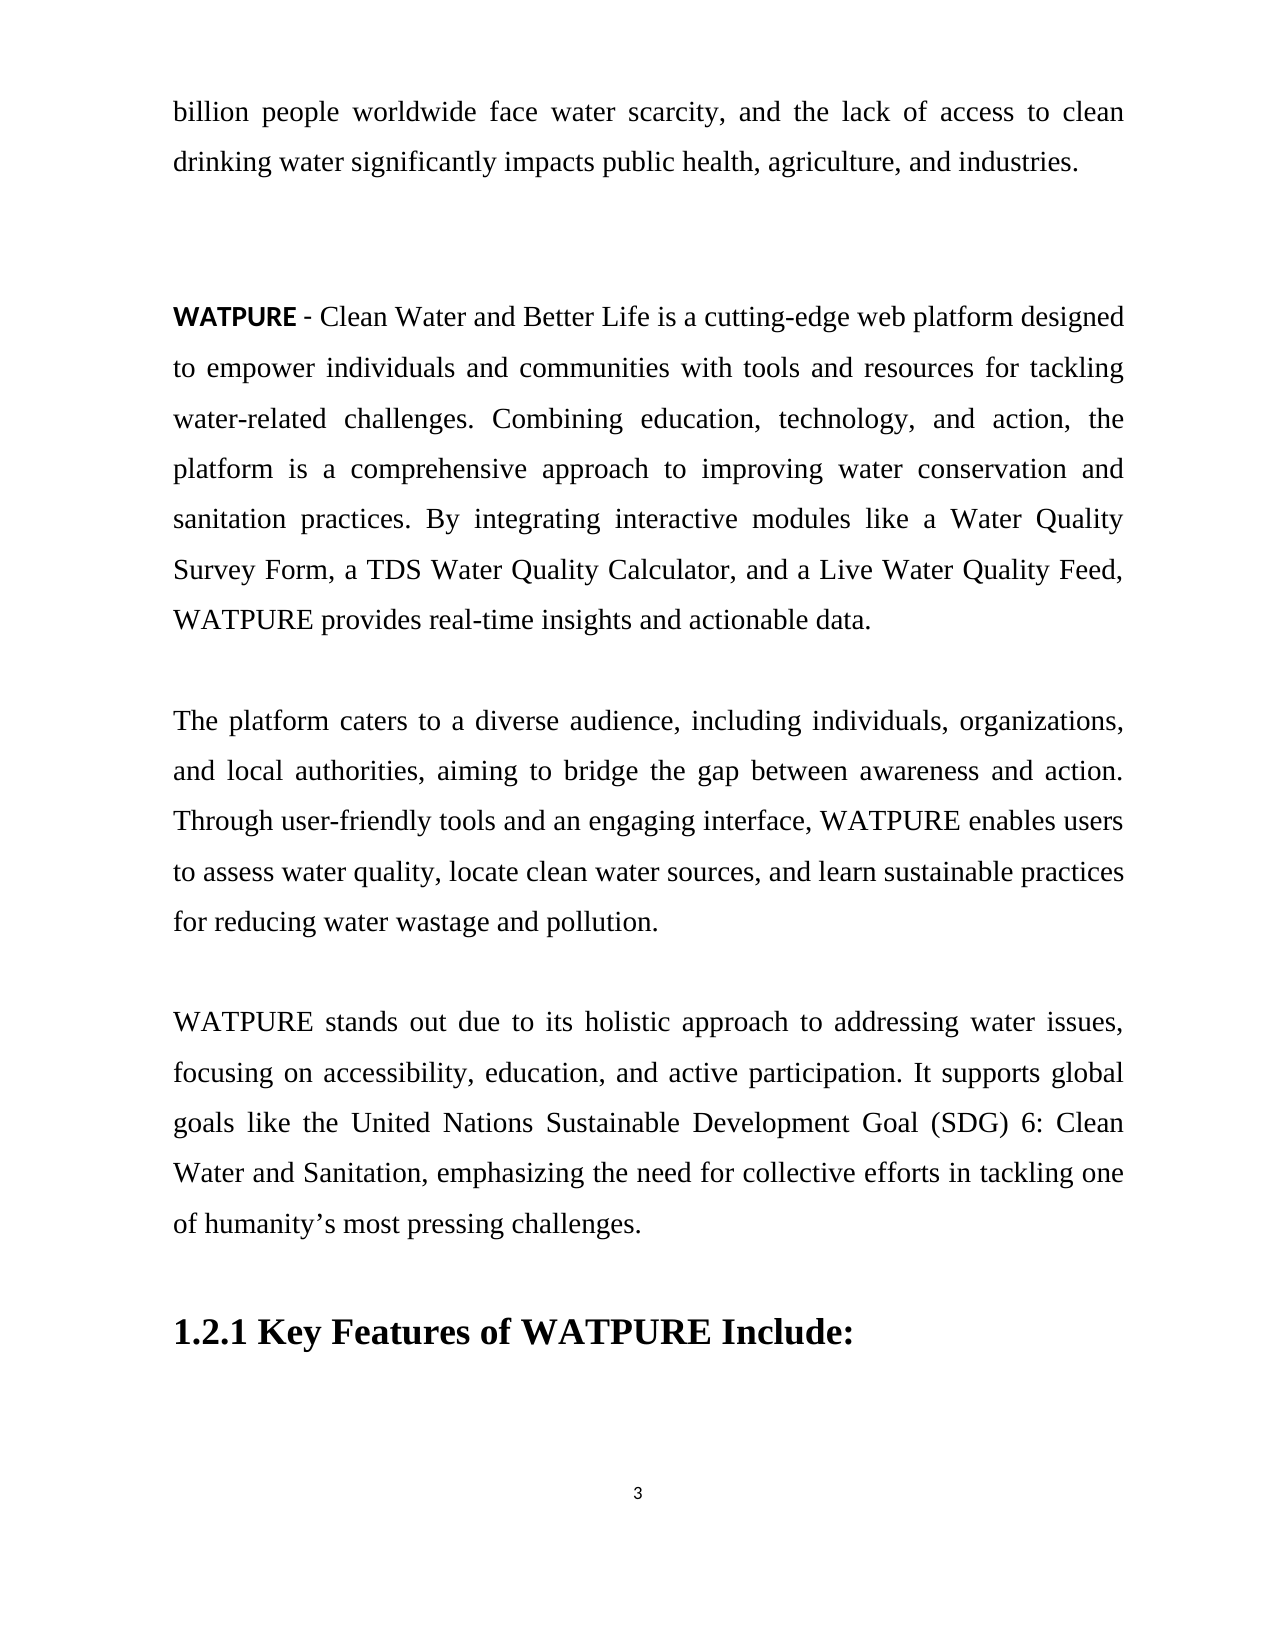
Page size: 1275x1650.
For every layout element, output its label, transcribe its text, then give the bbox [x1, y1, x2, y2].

text 1.2.1 Key Features of WATPURE Include: [173, 1309, 1125, 1353]
text WATPURE - Clean Water and Better Life is a cutting-edge web platform designed to empower individuals and communities with tools and resources for tackling water-related challenges. Combining education, technology, and action, the platform is a comprehensive approach to improving water conservation and sanitation practices. By integrating interactive modules like a Water Quality Survey Form, a TDS Water Quality Calculator, and a Live Water Quality Feed, WATPURE provides real-time insights and actionable data. [173, 298, 1125, 636]
text WATPURE stands out due to its holistic approach to addressing water issues, focusing on accessibility, education, and active participation. It supports global goals like the United Nations Sustainable Development Goal (SDG) 6: Clean Water and Sanitation, emphasizing the need for collective efforts in tackling one of humanity’s most pressing challenges. [173, 1004, 1125, 1239]
text The platform caters to a diverse audience, including individuals, organizations, and local authorities, aiming to bridge the gap between awareness and action. Through user-friendly tools and an engaging interface, WATPURE enables users to assess water quality, locate clean water sources, and learn sustainable practices for reducing water wastage and pollution. [173, 703, 1125, 937]
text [173, 94, 1125, 178]
